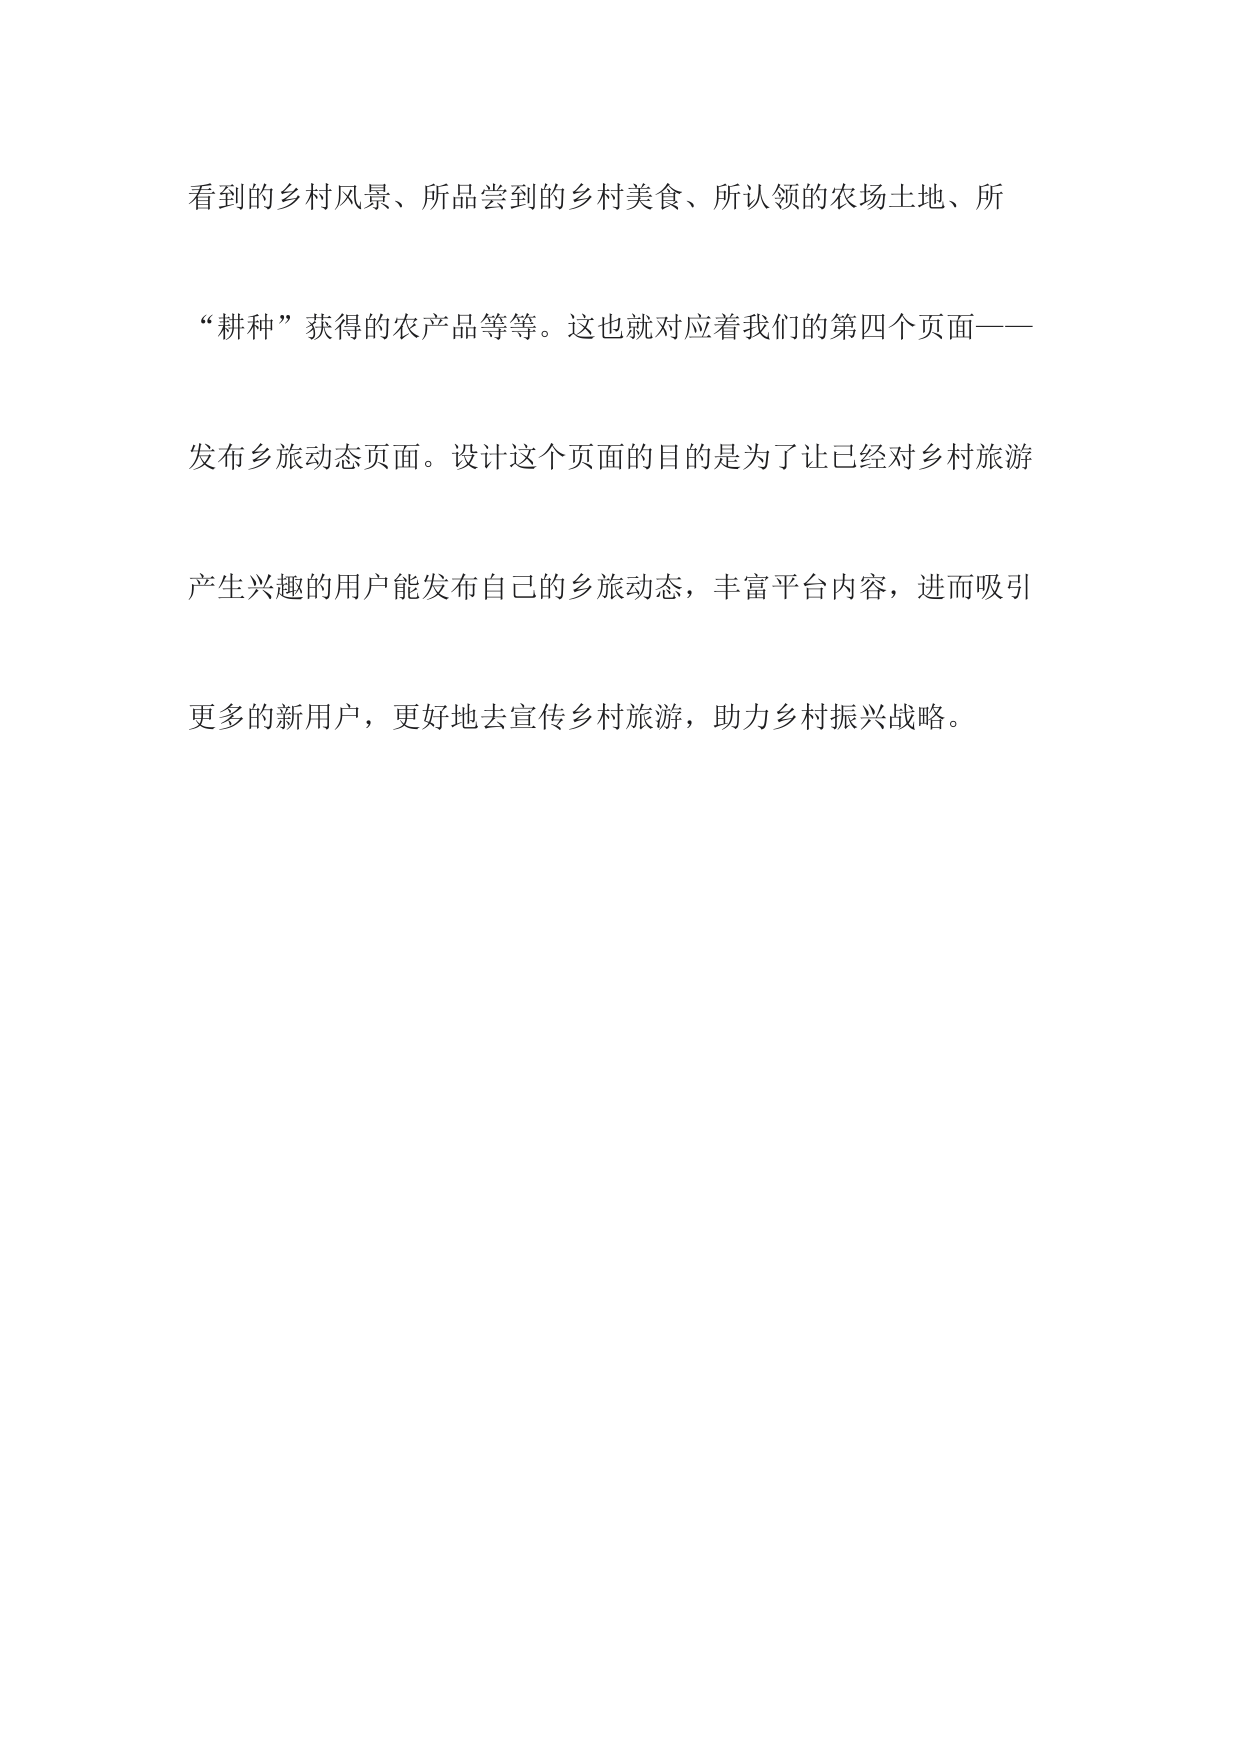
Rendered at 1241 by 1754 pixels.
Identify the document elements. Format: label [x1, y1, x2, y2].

list [187, 162, 1053, 747]
